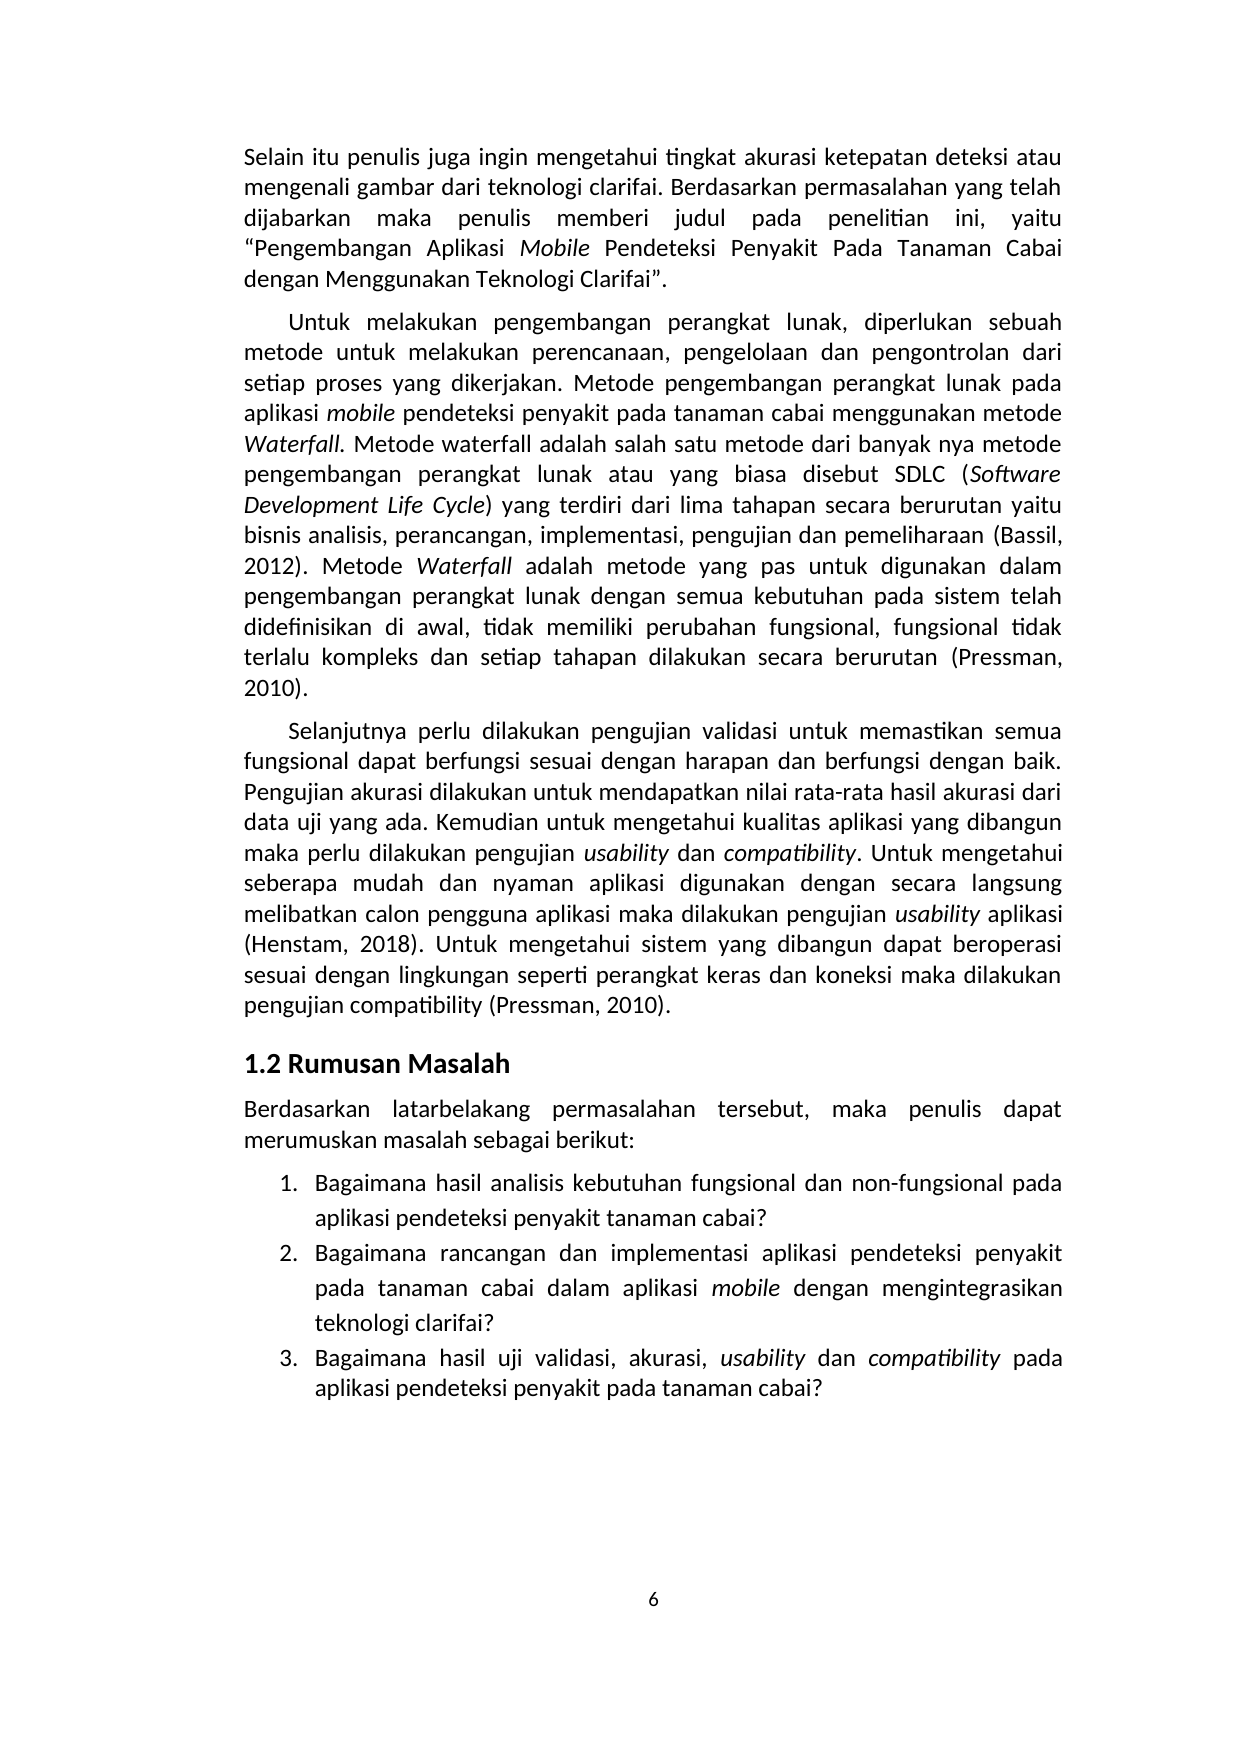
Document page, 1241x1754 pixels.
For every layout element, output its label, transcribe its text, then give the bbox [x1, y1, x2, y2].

subtitle Rumusan Masalah [244, 1045, 1063, 1081]
list Bagaimana rancangan dan implementasi aplikasi pendeteksi penyakit pada tanaman cabai dalam aplikasi mobile dengan mengintegrasikan teknologi clarifai? [279, 1237, 1063, 1337]
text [244, 141, 1063, 293]
list Bagaimana hasil analisis kebutuhan fungsional dan non-fungsional pada aplikasi pendeteksi penyakit tanaman cabai? [279, 1167, 1063, 1232]
text Berdasarkan latarbelakang permasalahan tersebut, maka penulis dapat merumuskan masalah sebagai berikut: [244, 1093, 1063, 1154]
list Bagaimana hasil uji validasi, akurasi, usability dan compatibility pada aplikasi pendeteksi penyakit pada tanaman cabai? [279, 1342, 1063, 1403]
text Untuk melakukan pengembangan perangkat lunak, diperlukan sebuah metode untuk melakukan perencanaan, pengelolaan dan pengontrolan dari setiap proses yang dikerjakan. Metode pengembangan perangkat lunak pada aplikasi mobile pendeteksi penyakit pada tanaman cabai menggunakan metode Waterfall. Metode waterfall adalah salah satu metode dari banyak nya metode pengembangan perangkat lunak atau yang biasa disebut SDLC (Software Development Life Cycle) yang terdiri dari lima tahapan secara berurutan yaitu bisnis analisis, perancangan, implementasi, pengujian dan pemeliharaan (Bassil, 2012). Metode Waterfall adalah metode yang pas untuk digunakan dalam pengembangan perangkat lunak dengan semua kebutuhan pada sistem telah didefinisikan di awal, tidak memiliki perubahan fungsional, fungsional tidak terlalu kompleks dan setiap tahapan dilakukan secara berurutan (Pressman, 2010). [244, 306, 1063, 702]
text Selanjutnya perlu dilakukan pengujian validasi untuk memastikan semua fungsional dapat berfungsi sesuai dengan harapan dan berfungsi dengan baik. Pengujian akurasi dilakukan untuk mendapatkan nilai rata-rata hasil akurasi dari data uji yang ada. Kemudian untuk mengetahui kualitas aplikasi yang dibangun maka perlu dilakukan pengujian usability dan compatibility. Untuk mengetahui seberapa mudah dan nyaman aplikasi digunakan dengan secara langsung melibatkan calon pengguna aplikasi maka dilakukan pengujian usability aplikasi (Henstam, 2018). Untuk mengetahui sistem yang dibangun dapat beroperasi sesuai dengan lingkungan seperti perangkat keras dan koneksi maka dilakukan pengujian compatibility (Pressman, 2010). [244, 715, 1063, 1020]
